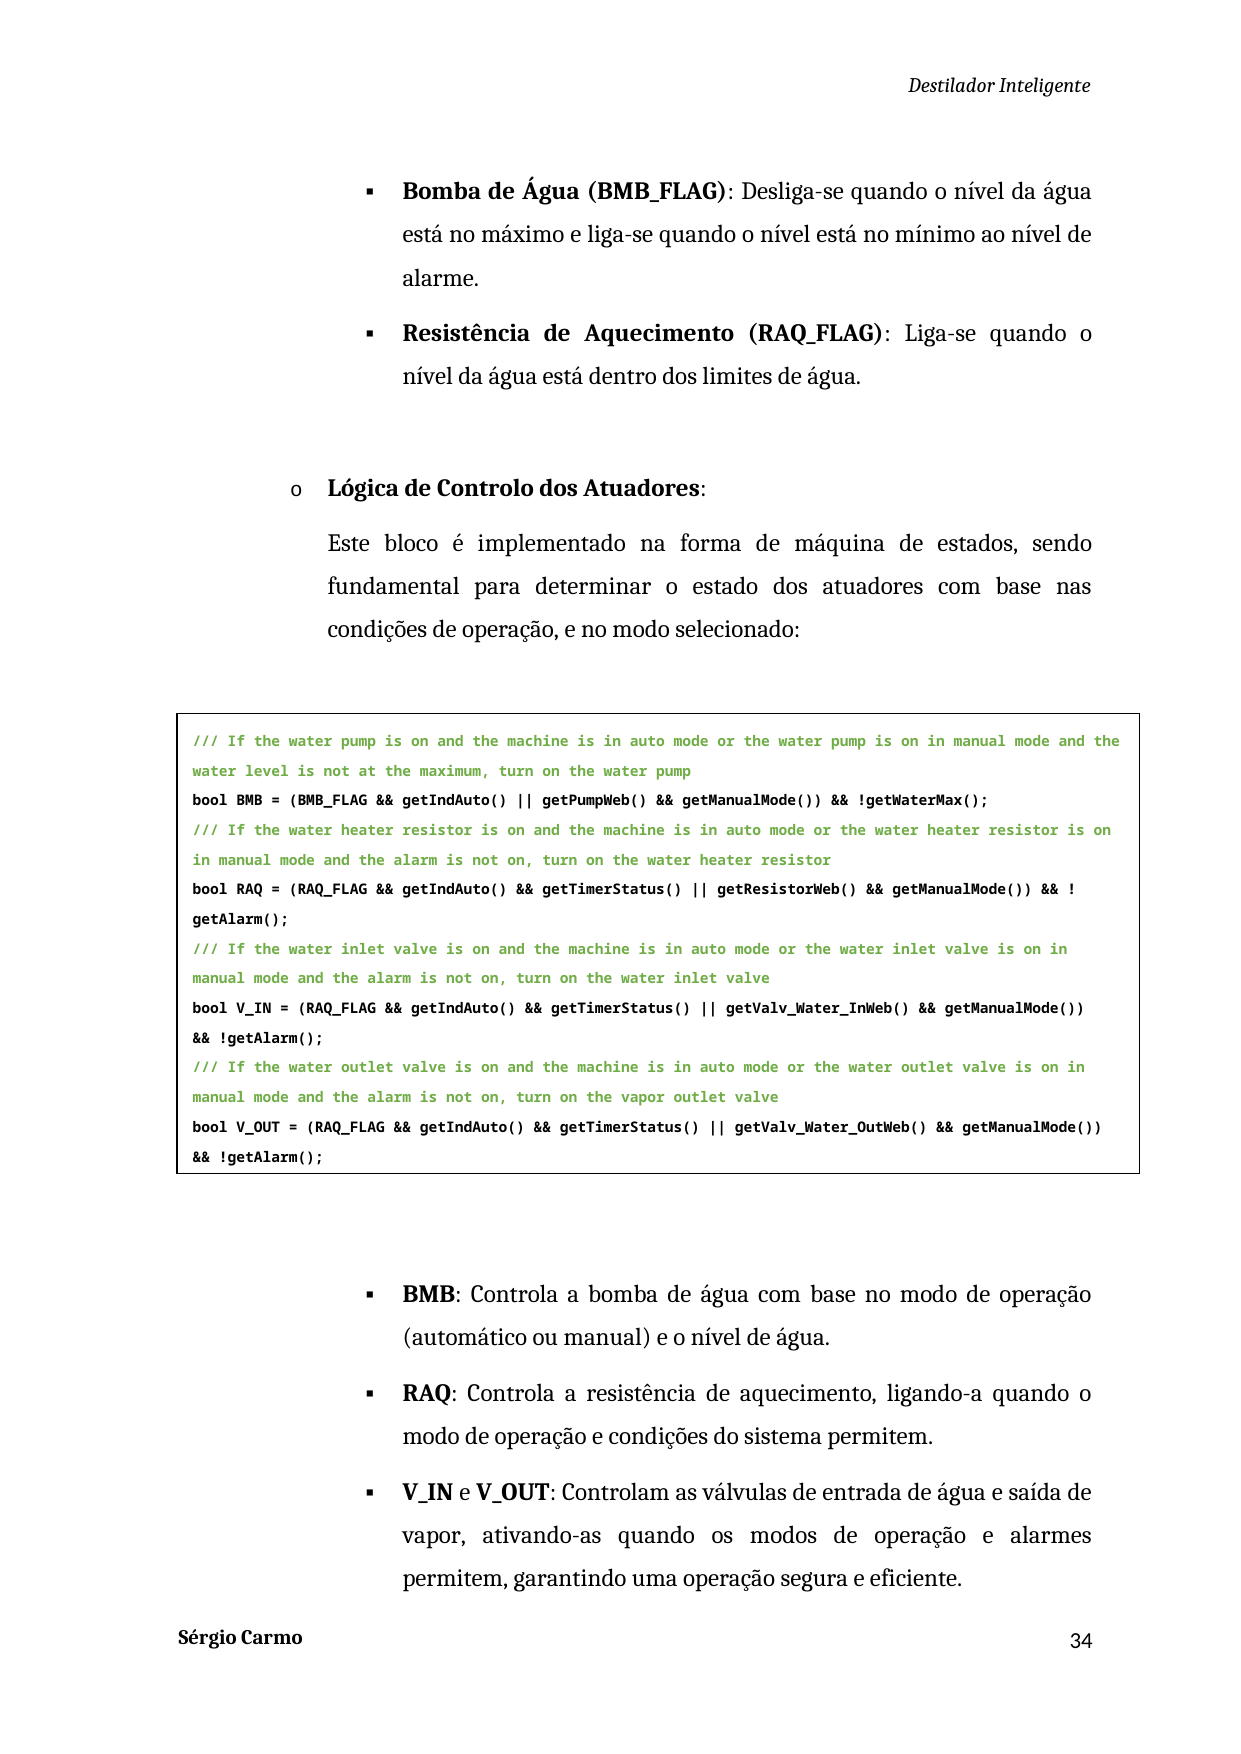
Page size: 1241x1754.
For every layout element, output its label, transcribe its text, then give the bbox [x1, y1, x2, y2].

text Este bloco é implementado na forma de máquina de estados, sendo fundamental para determinar o estado dos atuadores com base nas condições de operação, e no modo selecionado: [327, 529, 1092, 644]
list Bomba de Água (BMB_FLAG): Desliga-se quando o nível da água está no máximo e liga-se quando o nível está no mínimo ao nível de alarme. [365, 177, 1092, 292]
list V_IN e V_OUT: Controlam as válvulas de entrada de água e saída de vapor, ativando-as quando os modos de operação e alarmes permitem, garantindo uma operação segura e eficiente. [365, 1478, 1092, 1593]
list Resistência de Aquecimento (RAQ_FLAG): Liga-se quando o nível da água está dentro dos limites de água. [365, 319, 1092, 391]
list Lógica de Controlo dos Atuadores: [290, 473, 1092, 502]
list RAQ: Controla a resistência de aquecimento, ligando-a quando o modo de operação e condições do sistema permitem. [365, 1379, 1092, 1451]
list BMB: Controla a bomba de água com base no modo de operação (automático ou manual) e o nível de água. [365, 1280, 1092, 1352]
